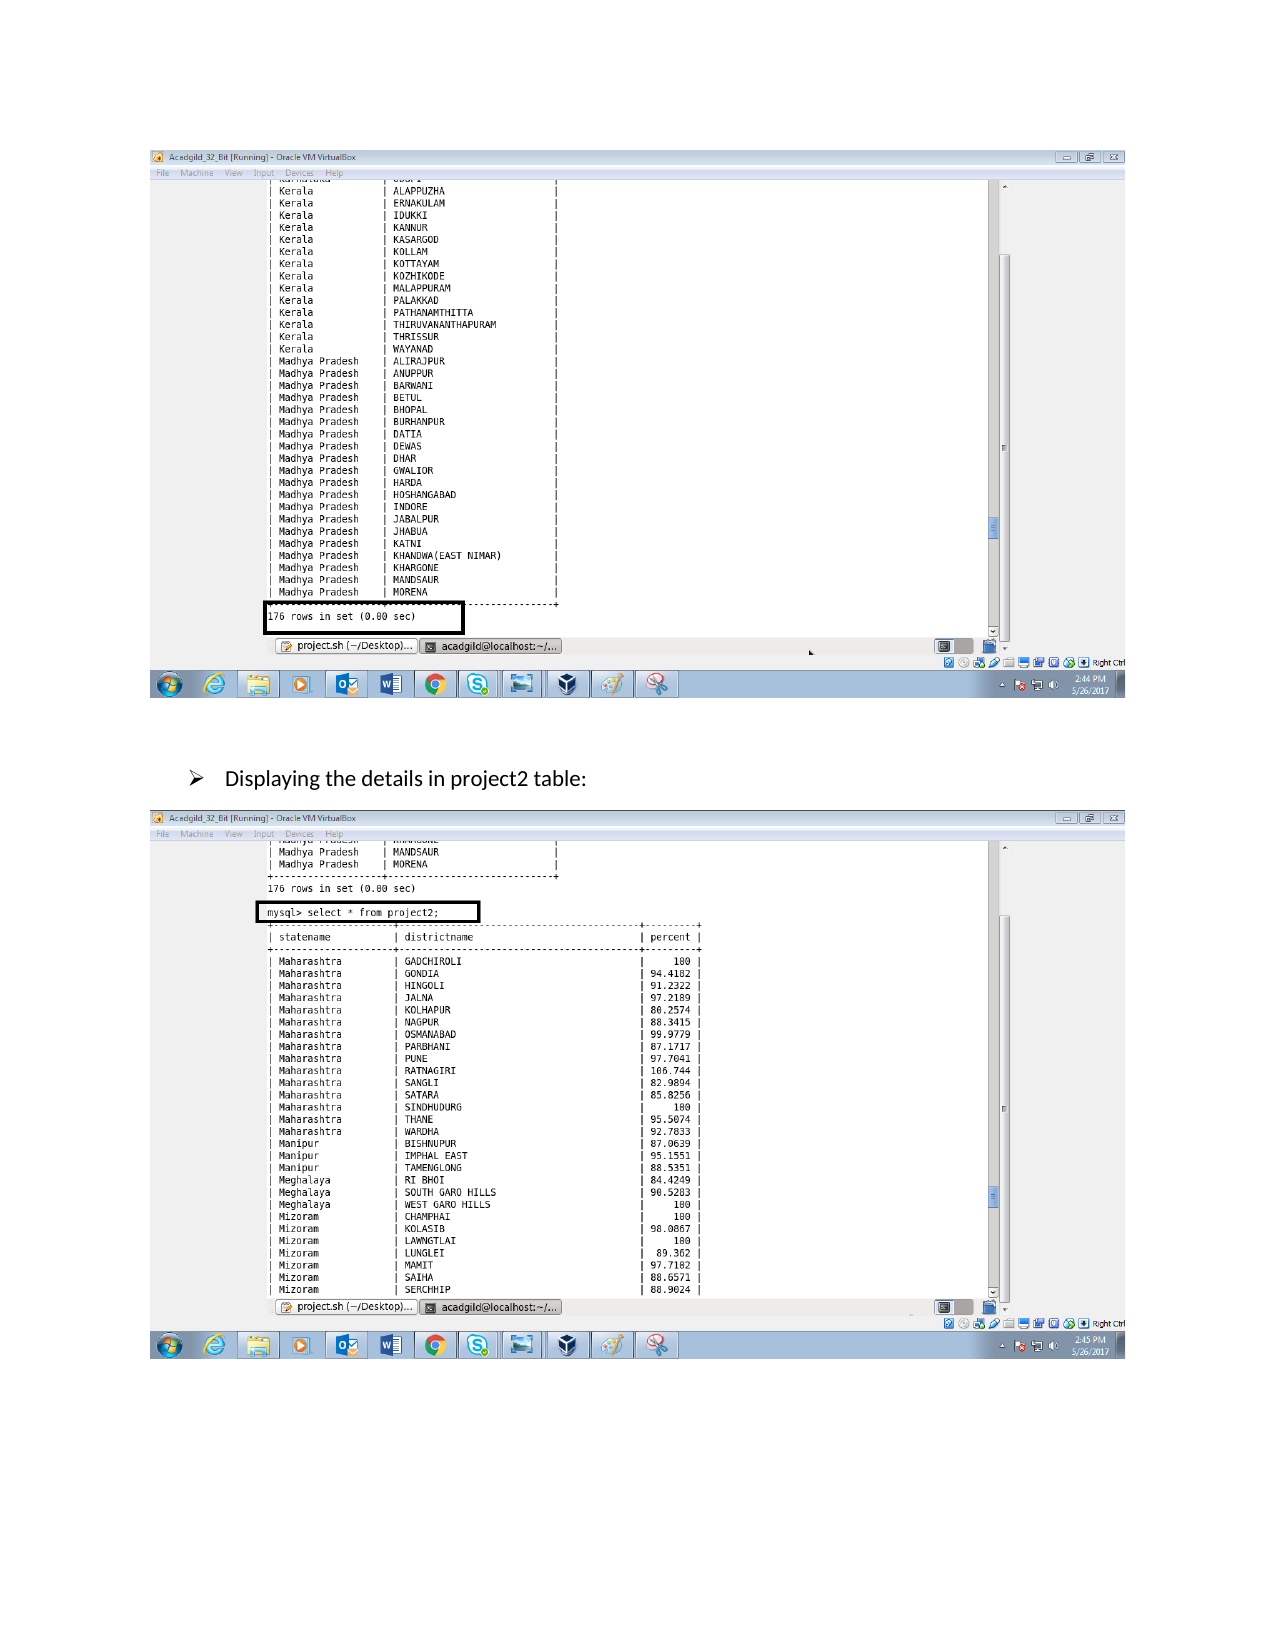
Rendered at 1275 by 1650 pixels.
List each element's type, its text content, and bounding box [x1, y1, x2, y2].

picture [150, 150, 1125, 698]
list Displaying the details in project2 table: [187, 764, 1125, 792]
picture [150, 810, 1125, 1359]
